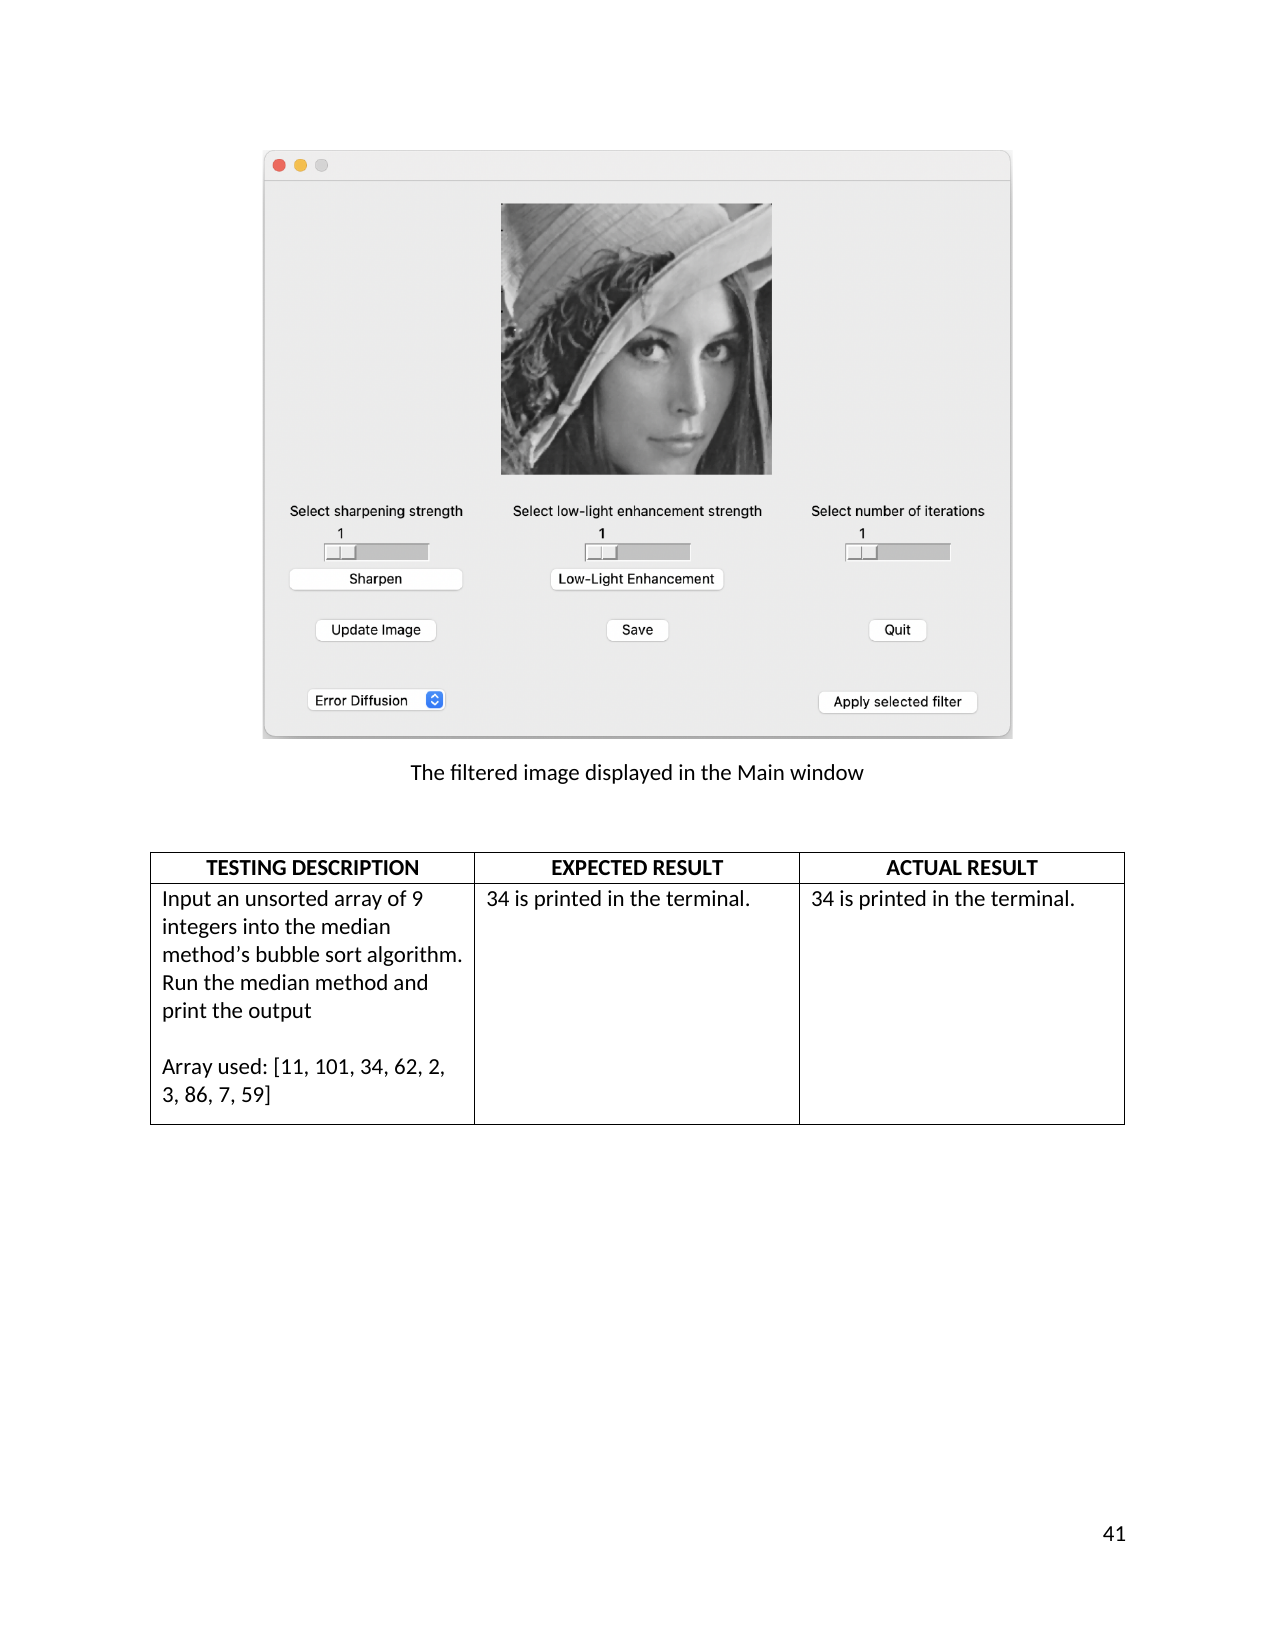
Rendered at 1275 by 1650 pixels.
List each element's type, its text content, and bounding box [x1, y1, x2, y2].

table_cell Input an unsorted array of 9 integers into the median method’s bubble sort algorithm. Run the median method and print the output Array used: [11, 101, 34, 62, 2, 3, 86, 7, 59] [151, 884, 474, 1123]
table_header TESTING DESCRIPTION [151, 853, 474, 883]
table_cell 34 is printed in the terminal. [475, 884, 799, 1123]
table_header ACTUAL RESULT [800, 853, 1124, 883]
picture [262, 150, 1013, 739]
text The filtered image displayed in the Main window [150, 758, 1125, 786]
table_header EXPECTED RESULT [475, 853, 799, 883]
table_cell 34 is printed in the terminal. [800, 884, 1124, 1123]
